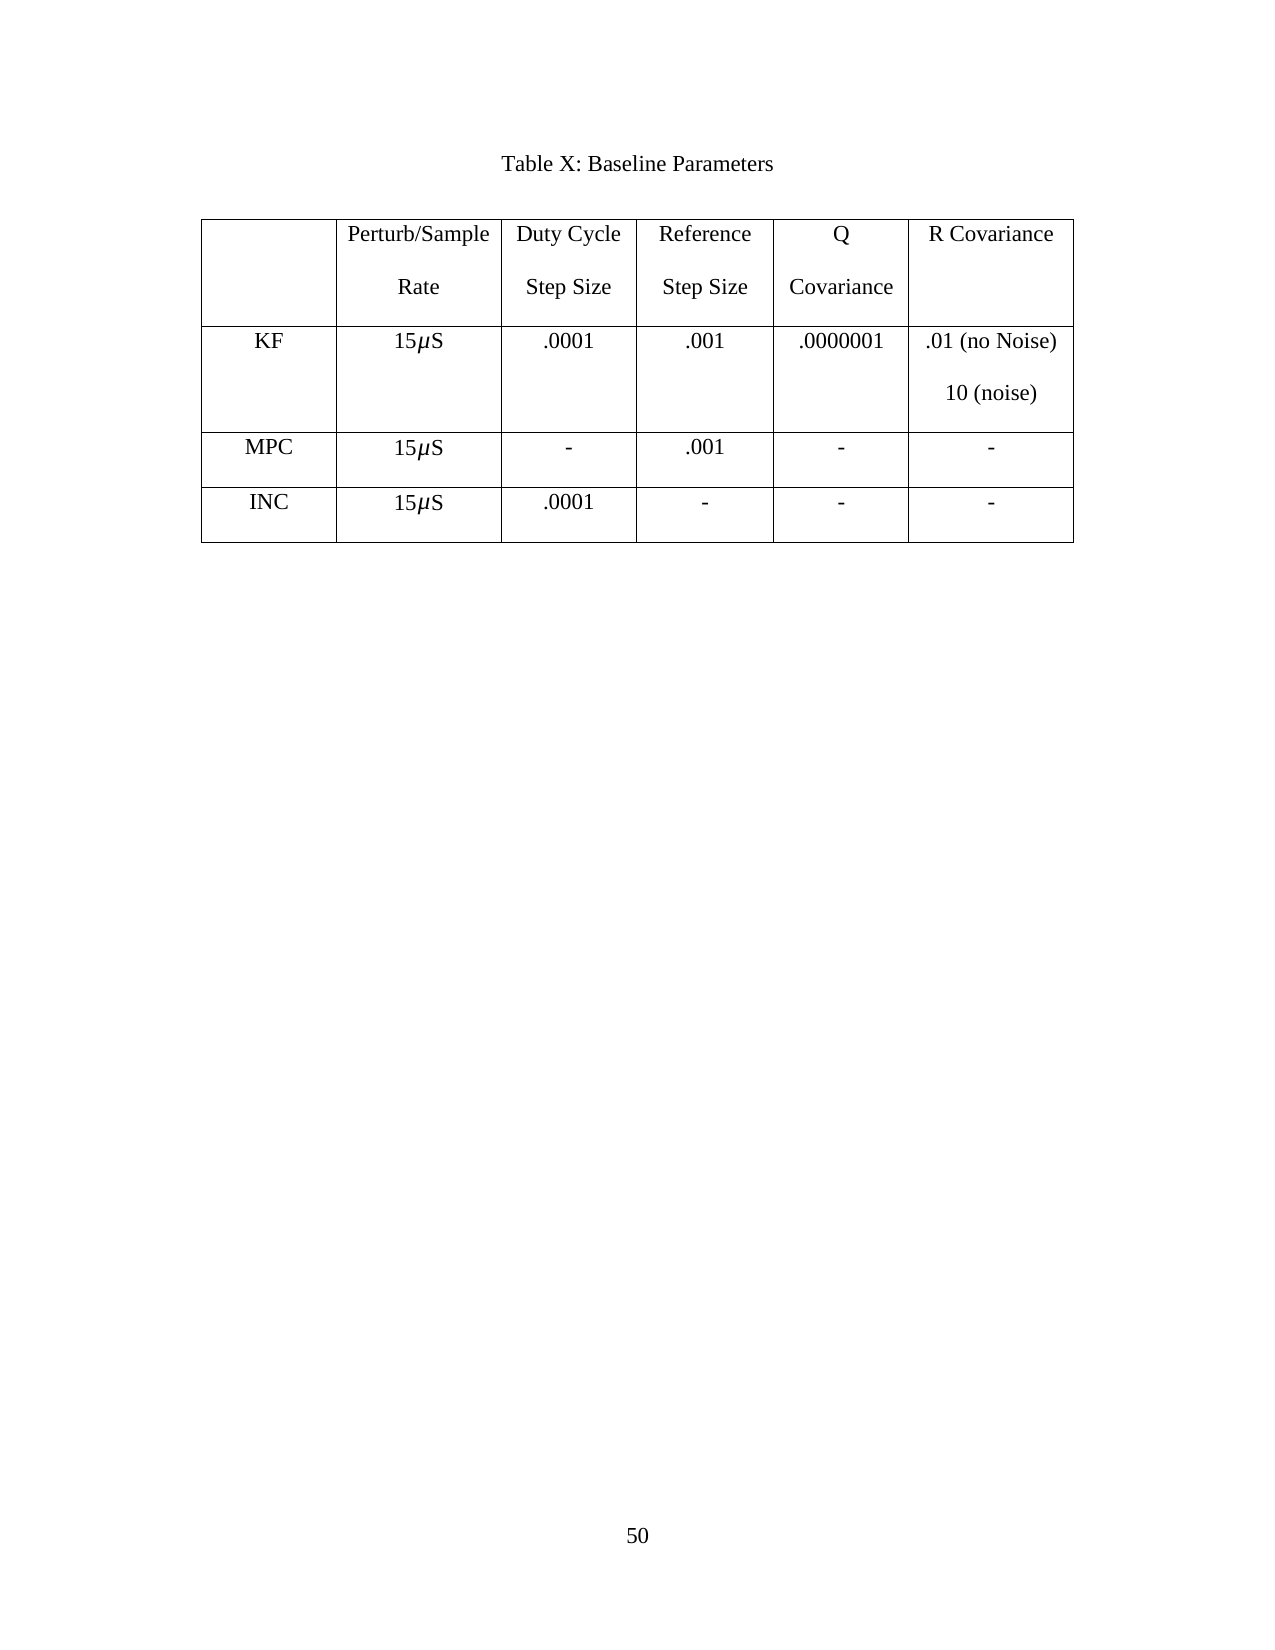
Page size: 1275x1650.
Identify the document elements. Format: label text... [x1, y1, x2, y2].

table_cell KF [202, 327, 336, 432]
table_cell .001 [637, 327, 773, 432]
table_header Perturb/Sample Rate [337, 220, 501, 326]
table_cell - [909, 433, 1073, 487]
table_header Q Covariance [774, 220, 908, 326]
table_cell - [774, 433, 908, 487]
table_cell .01 (no Noise) 10 (noise) [909, 327, 1073, 432]
table_cell .0001 [502, 327, 636, 432]
table_cell - [909, 488, 1073, 542]
table_cell - [637, 488, 773, 542]
table_cell 15S [337, 488, 501, 542]
table_cell .0000001 [774, 327, 908, 432]
table_cell - [774, 488, 908, 542]
table_header R Covariance [909, 220, 1073, 326]
table_cell INC [202, 488, 336, 542]
table_cell .0001 [502, 488, 636, 542]
table_header [202, 220, 336, 326]
text Table X: Baseline Parameters [150, 150, 1125, 176]
table_header Reference Step Size [637, 220, 773, 326]
table_cell 15S [337, 327, 501, 432]
table_cell 15S [337, 433, 501, 487]
table_cell - [502, 433, 636, 487]
table_header Duty Cycle Step Size [502, 220, 636, 326]
table_cell MPC [202, 433, 336, 487]
table_cell .001 [637, 433, 773, 487]
